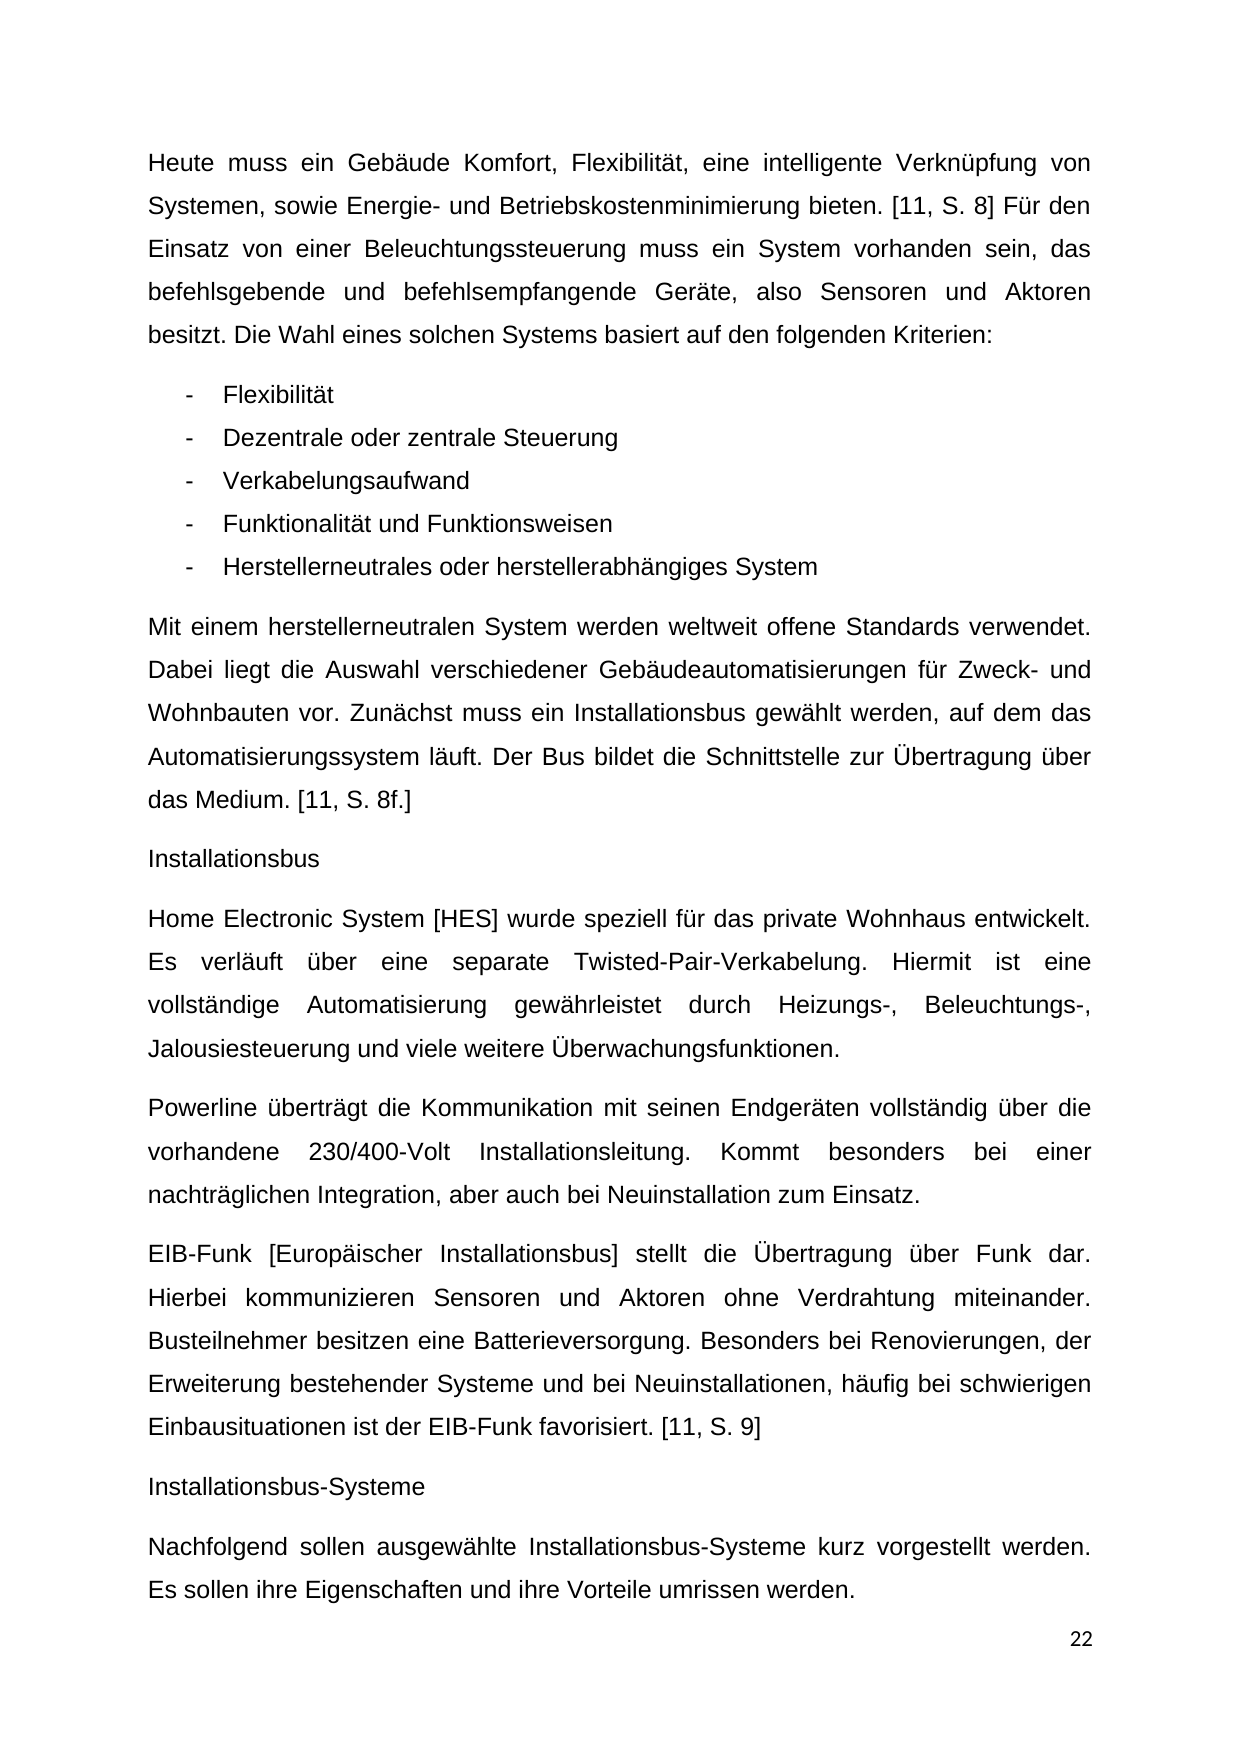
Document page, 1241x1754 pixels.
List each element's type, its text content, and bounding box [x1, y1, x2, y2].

text Home Electronic System [HES] wurde speziell für das private Wohnhaus entwickelt. Es verläuft über eine separate Twisted-Pair-Verkabelung. Hiermit ist eine vollständige Automatisierung gewährleistet durch Heizungs-, Beleuchtungs-, Jalousiesteuerung und viele weitere Überwachungsfunktionen. [148, 904, 1093, 1062]
text Mit einem herstellerneutralen System werden weltweit offene Standards verwendet. Dabei liegt die Auswahl verschiedener Gebäudeautomatisierungen für Zweck- und Wohnbauten vor. Zunächst muss ein Installationsbus gewählt werden, auf dem das Automatisierungssystem läuft. Der Bus bildet die Schnittstelle zur Übertragung über das Medium. [11, S. 8f.] [148, 612, 1093, 813]
text Heute muss ein Gebäude Komfort, Flexibilität, eine intelligente Verknüpfung von Systemen, sowie Energie- und Betriebskostenminimierung bieten. [11, S. 8] Für den Einsatz von einer Beleuchtungssteuerung muss ein System vorhanden sein, das befehlsgebende und befehlsempfangende Geräte, also Sensoren und Aktoren besitzt. Die Wahl eines solchen Systems basiert auf den folgenden Kriterien: [148, 148, 1093, 349]
text Installationsbus-Systeme [148, 1472, 1093, 1501]
text Installationsbus [148, 844, 1093, 873]
list Dezentrale oder zentrale Steuerung [185, 423, 1093, 452]
list Verkabelungsaufwand [185, 466, 1093, 495]
list Funktionalität und Funktionsweisen [185, 509, 1093, 538]
text EIB-Funk [Europäischer Installationsbus] stellt die Übertragung über Funk dar. Hierbei kommunizieren Sensoren und Aktoren ohne Verdrahtung miteinander. Busteilnehmer besitzen eine Batterieversorgung. Besonders bei Renovierungen, der Erweiterung bestehender Systeme und bei Neuinstallationen, häufig bei schwierigen Einbausituationen ist der EIB-Funk favorisiert. [11, S. 9] [148, 1239, 1093, 1441]
text Powerline überträgt die Kommunikation mit seinen Endgeräten vollständig über die vorhandene 230/400-Volt Installationsleitung. Kommt besonders bei einer nachträglichen Integration, aber auch bei Neuinstallation zum Einsatz. [148, 1093, 1093, 1208]
list Herstellerneutrales oder herstellerabhängiges System [185, 552, 1093, 581]
list Flexibilität [185, 380, 1093, 409]
text Nachfolgend sollen ausgewählte Installationsbus-Systeme kurz vorgestellt werden. Es sollen ihre Eigenschaften und ihre Vorteile umrissen werden. [148, 1532, 1093, 1603]
